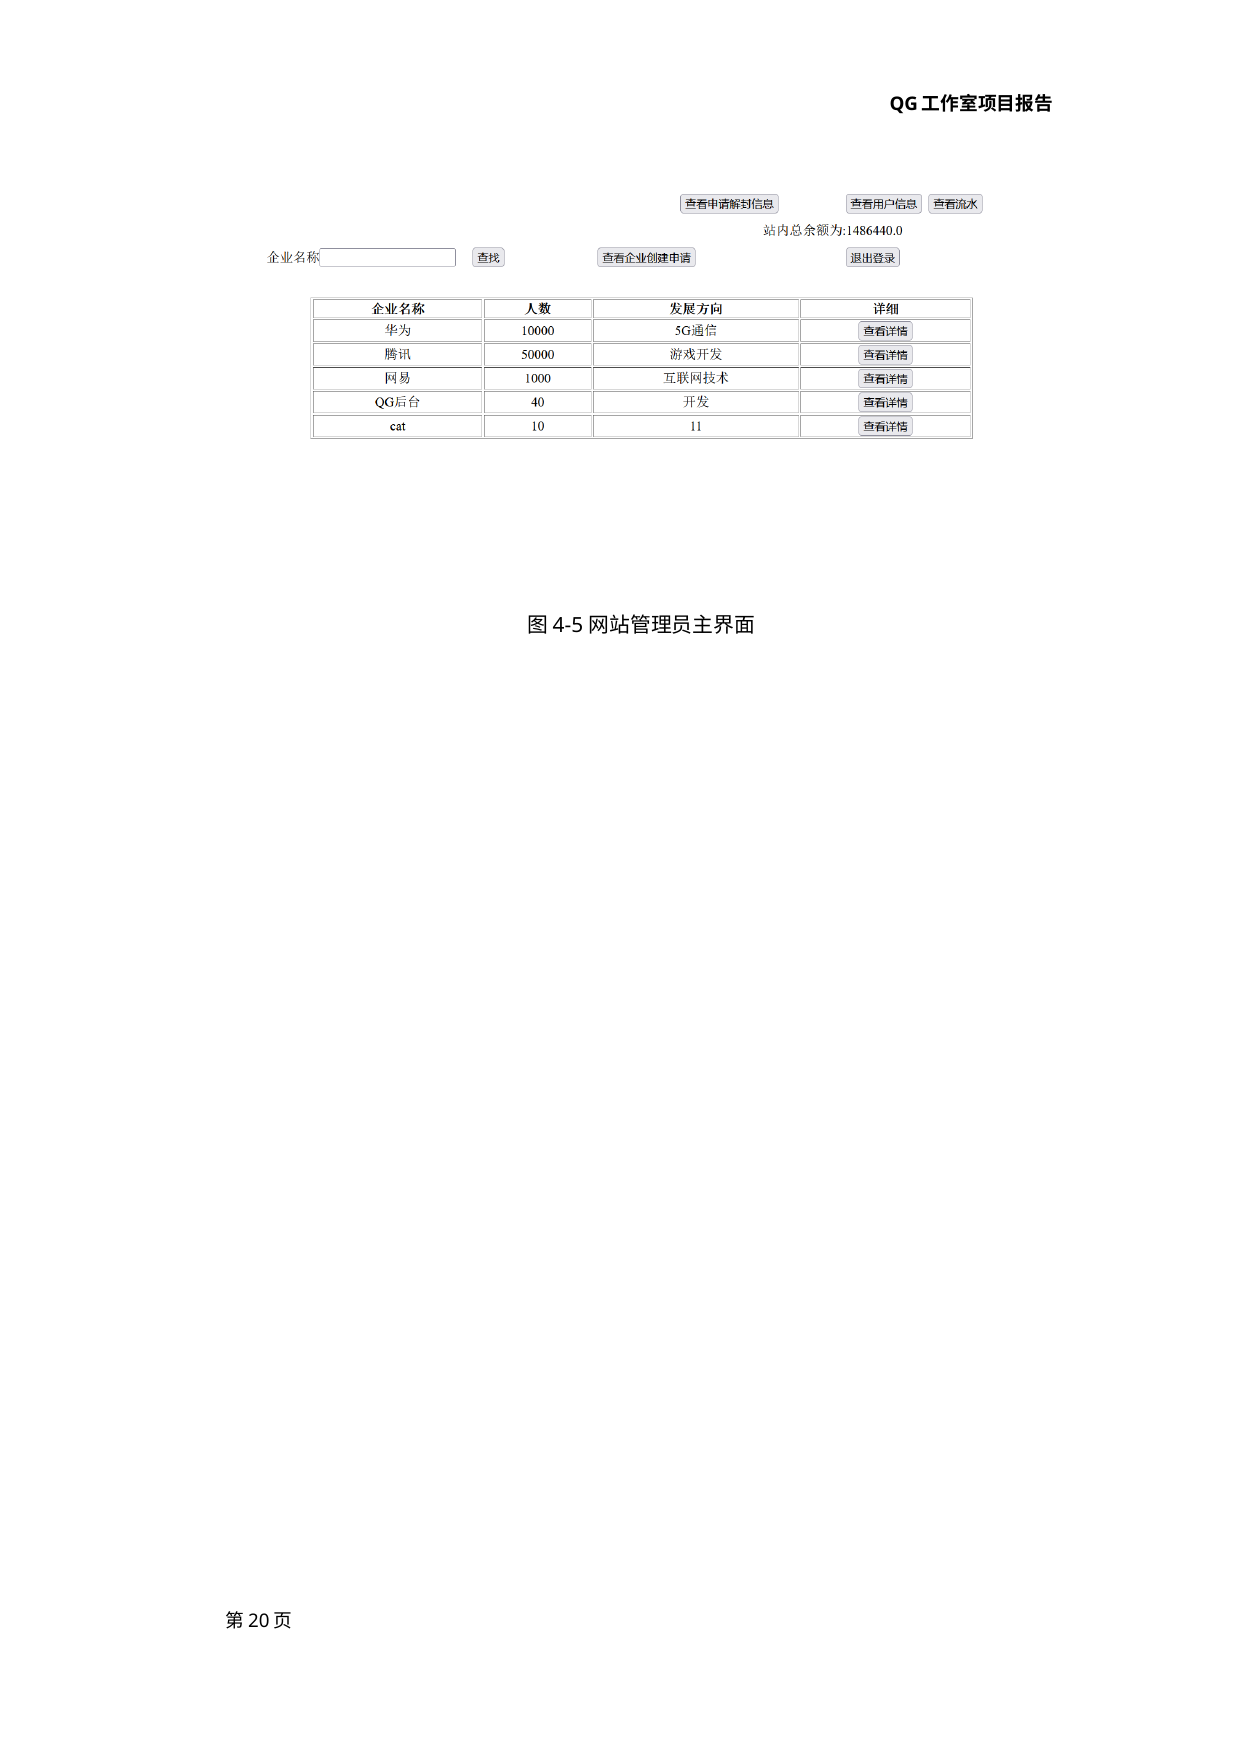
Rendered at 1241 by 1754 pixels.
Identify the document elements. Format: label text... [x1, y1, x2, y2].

text 图 4-5 网站管理员主界面 [187, 607, 1053, 640]
picture [231, 162, 1097, 554]
